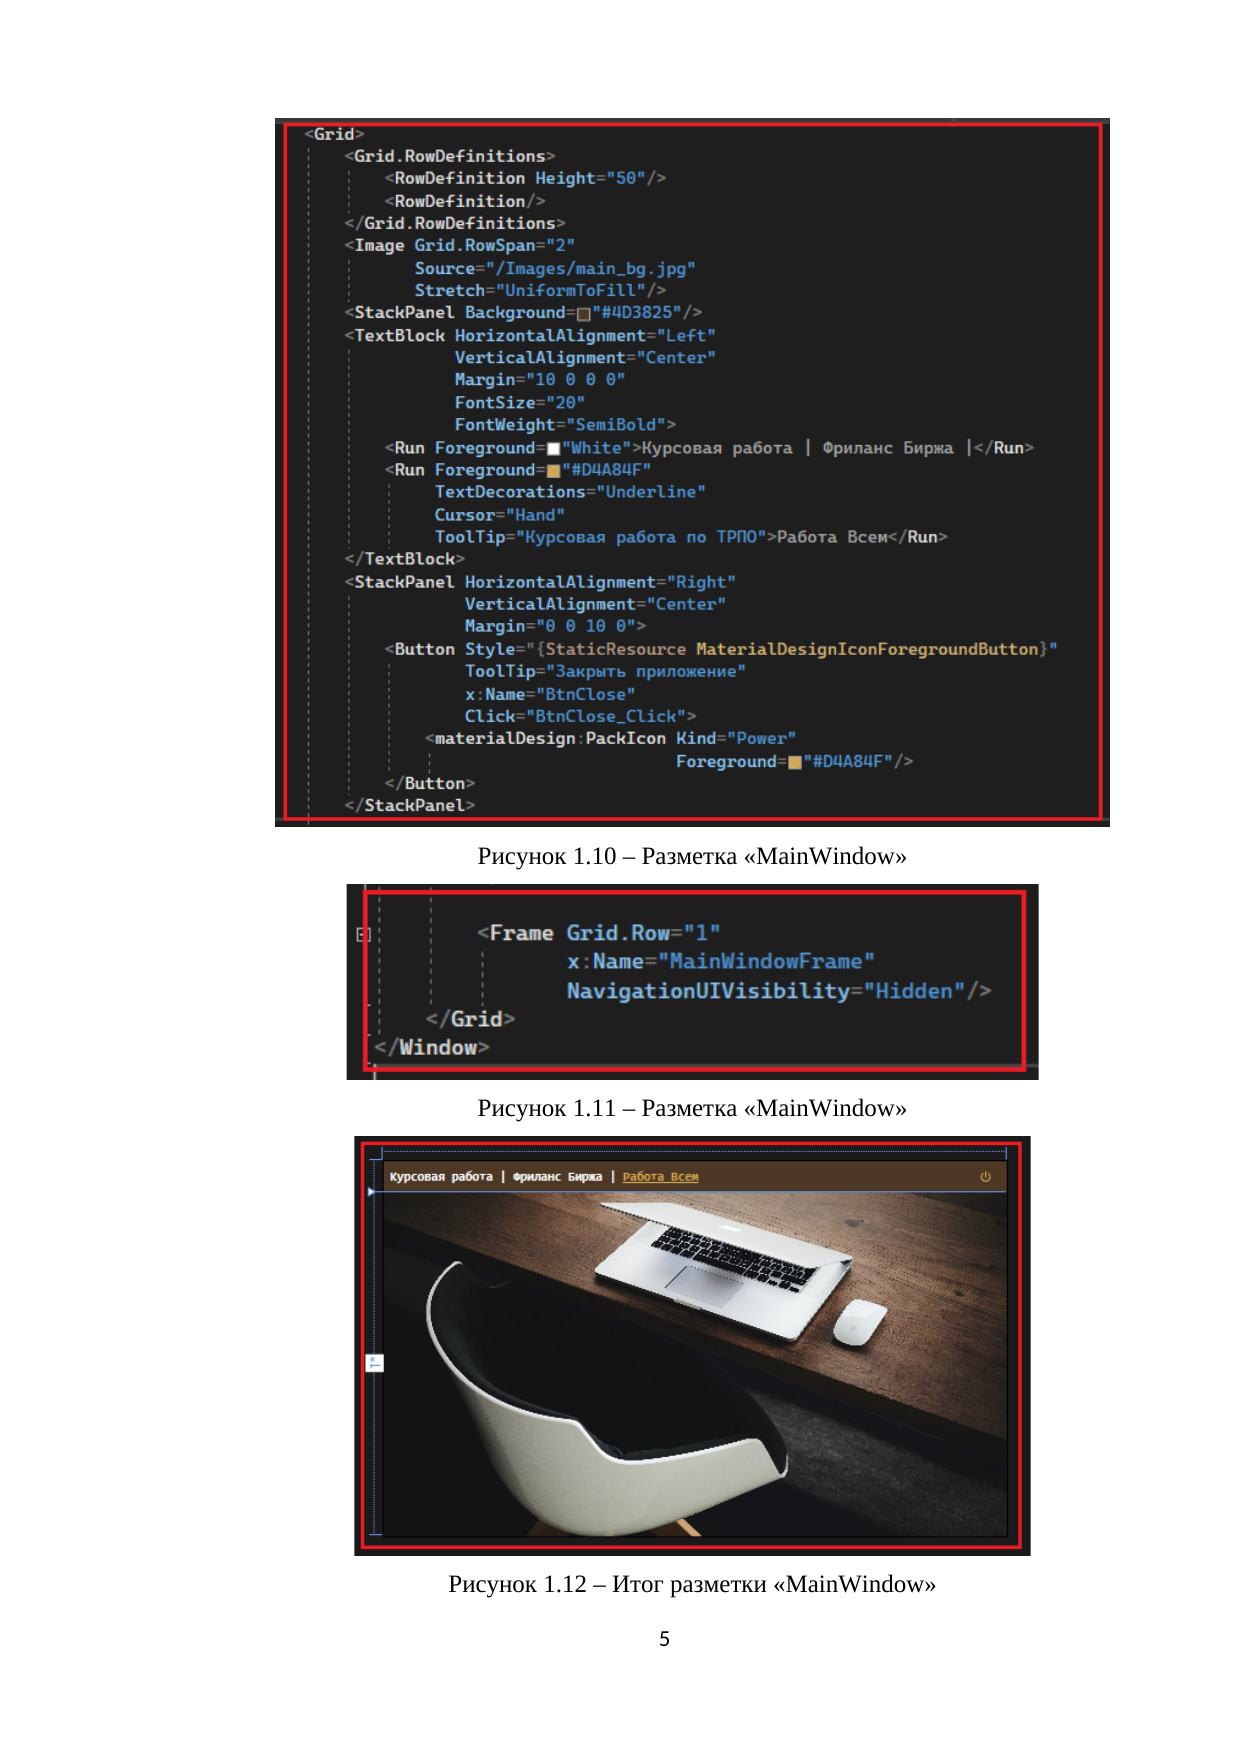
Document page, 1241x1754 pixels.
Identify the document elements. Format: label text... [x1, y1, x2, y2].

text Рисунок 1.10 – Разметка «MainWindow» [177, 841, 1152, 870]
text Рисунок 1.11 – Разметка «MainWindow» [177, 1093, 1152, 1122]
picture [275, 118, 1110, 827]
text Рисунок 1.12 – Итог разметки «MainWindow» [177, 1569, 1152, 1598]
picture [346, 884, 1039, 1080]
picture [354, 1136, 1031, 1556]
